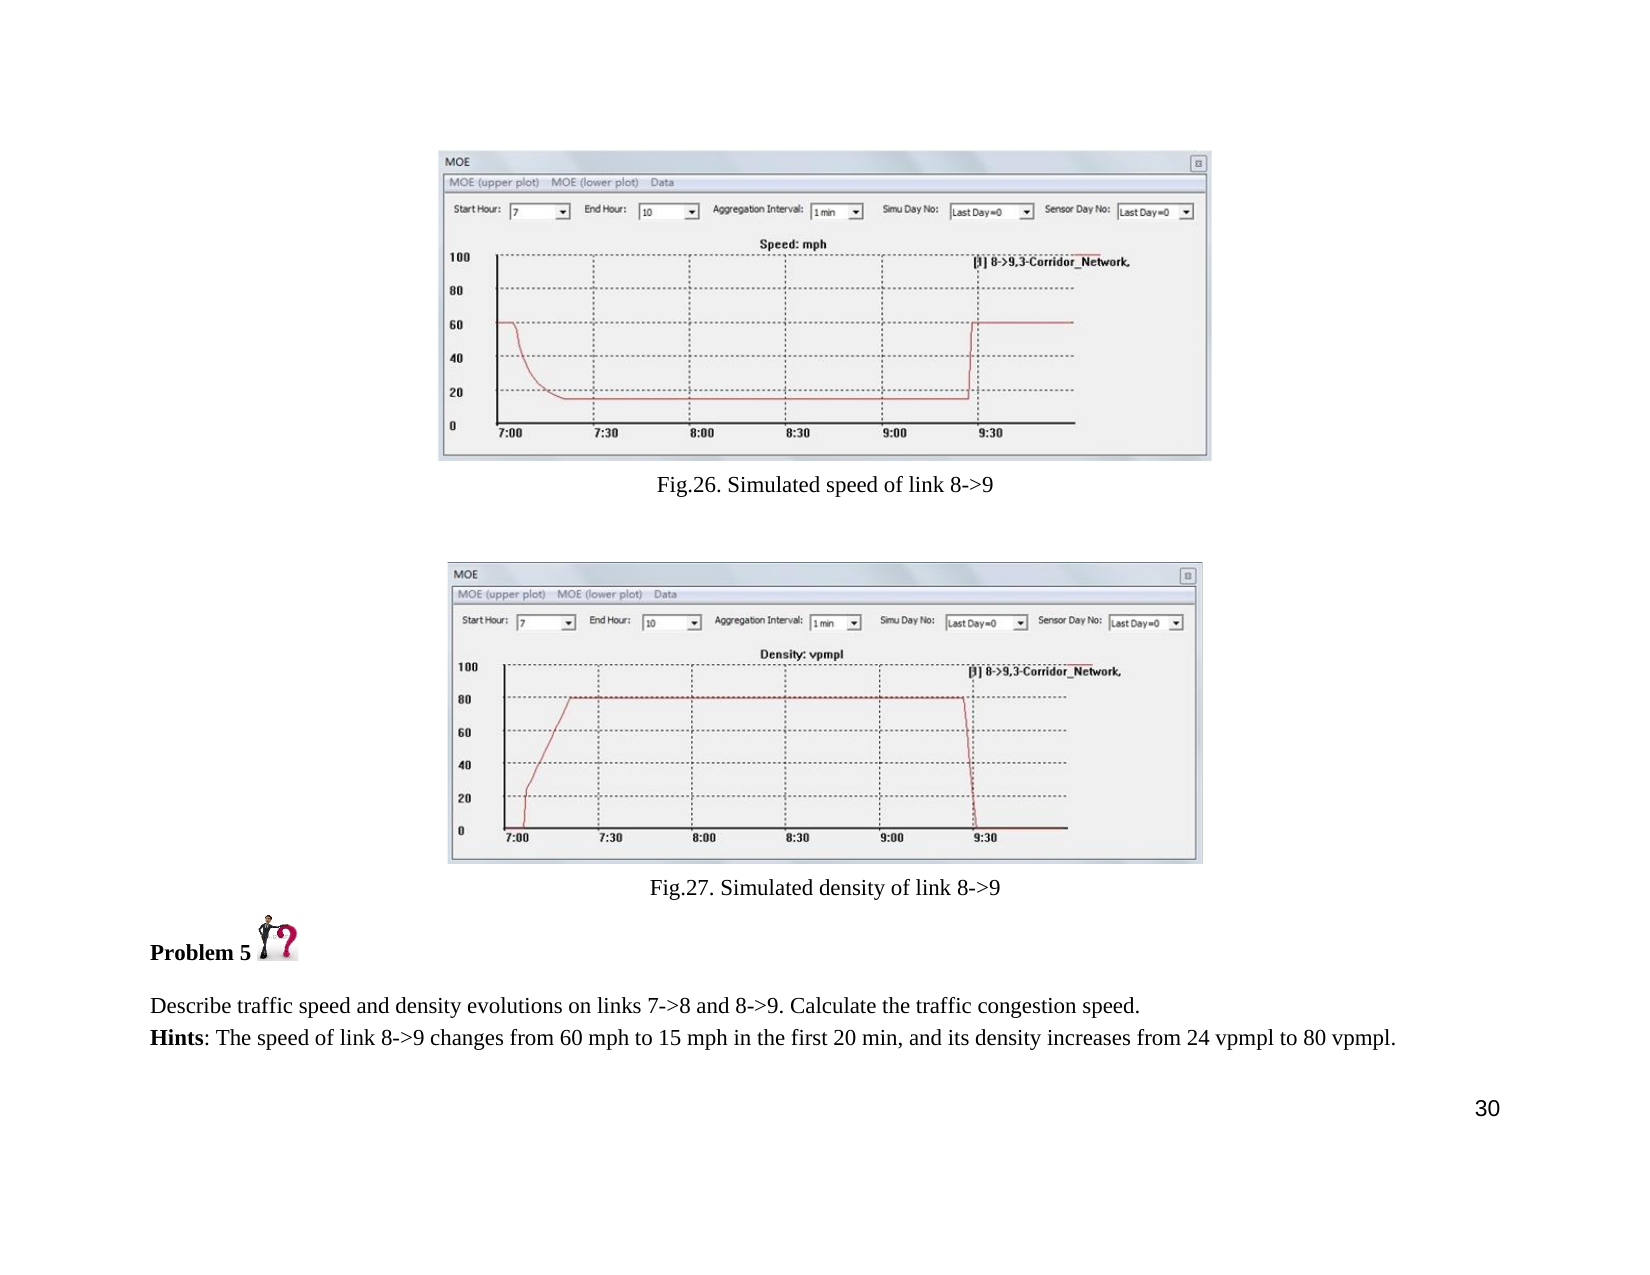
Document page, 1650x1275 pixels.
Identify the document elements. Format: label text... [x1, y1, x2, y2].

text Describe traffic speed and density evolutions on links 7->8 and 8->9. Calculate the traffic congestion speed. [150, 992, 1500, 1018]
text Fig.27. Simulated density of link 8->9 [150, 874, 1500, 900]
picture [257, 913, 299, 961]
picture [447, 562, 1203, 864]
text Problem 5 [150, 913, 1500, 966]
text Fig.26. Simulated speed of link 8->9 [150, 471, 1500, 498]
text Hints: The speed of link 8->9 changes from 60 mph to 15 mph in the first 20 min, and its density increases from 24 vpmpl to 80 vpmpl. [150, 1024, 1500, 1051]
picture [438, 150, 1212, 462]
